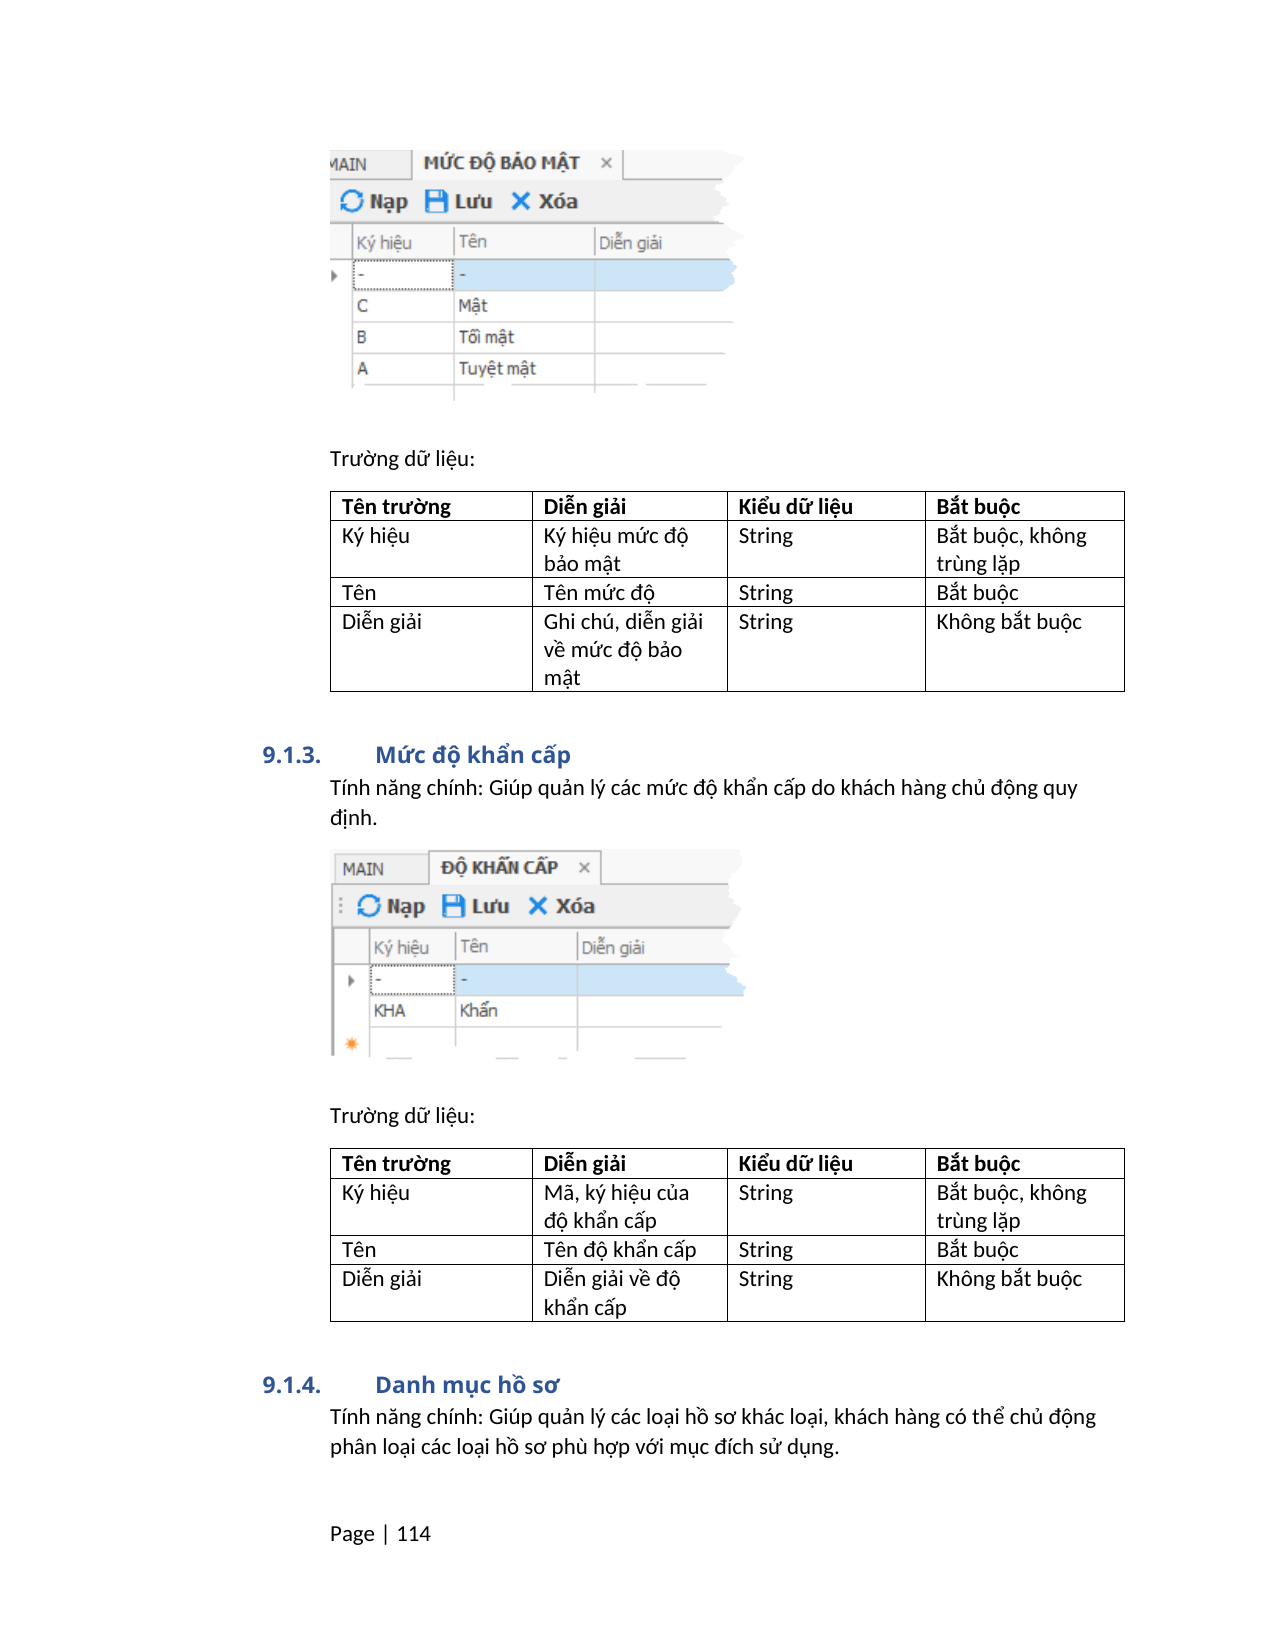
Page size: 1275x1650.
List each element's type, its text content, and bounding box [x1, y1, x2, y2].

table_cell Bắt buộc [926, 1236, 1124, 1263]
text Tính năng chính: Giúp quản lý các loại hồ sơ khác loại, khách hàng có thể chủ động phân loại các loại hồ sơ phù hợp với mục đích sử dụng. [330, 1402, 1125, 1461]
subtitle Danh mục hồ sơ [262, 1368, 1125, 1400]
table_cell Tên [331, 1236, 532, 1263]
table_cell Mã, ký hiệu của độ khẩn cấp [533, 1179, 727, 1234]
table_header Bắt buộc [926, 1149, 1124, 1177]
table_header Tên trường [331, 1149, 532, 1177]
table_cell String [728, 578, 925, 606]
table_header Diễn giải [533, 492, 727, 520]
table_cell Ghi chú, diễn giải về mức độ bảo mật [533, 607, 727, 691]
table_cell String [728, 1265, 925, 1321]
table_cell String [728, 1179, 925, 1234]
table_cell Tên [331, 578, 532, 606]
table_cell Bắt buộc [926, 578, 1124, 606]
table_cell Ký hiệu [331, 521, 532, 577]
table_cell String [728, 607, 925, 691]
table_cell Bắt buộc, không trùng lặp [926, 1179, 1124, 1234]
text Trường dữ liệu: [330, 1101, 1125, 1129]
picture [330, 150, 757, 425]
table_cell Bắt buộc, không trùng lặp [926, 521, 1124, 577]
table_header Kiểu dữ liệu [728, 1149, 925, 1177]
text Tính năng chính: Giúp quản lý các mức độ khẩn cấp do khách hàng chủ động quy định. [330, 773, 1125, 831]
text Trường dữ liệu: [330, 444, 1125, 472]
table_cell Ký hiệu [331, 1179, 532, 1234]
table_cell Diễn giải về độ khẩn cấp [533, 1265, 727, 1321]
table_cell String [728, 1236, 925, 1263]
table_cell Tên độ khẩn cấp [533, 1236, 727, 1263]
table_header Bắt buộc [926, 492, 1124, 520]
table_cell Ký hiệu mức độ bảo mật [533, 521, 727, 577]
table_cell Tên mức độ [533, 578, 727, 606]
subtitle Mức độ khẩn cấp [262, 739, 1125, 770]
table_cell Diễn giải [331, 607, 532, 691]
table_header Kiểu dữ liệu [728, 492, 925, 520]
table_cell String [728, 521, 925, 577]
table_header Tên trường [331, 492, 532, 520]
table_cell Không bắt buộc [926, 1265, 1124, 1321]
table_cell Không bắt buộc [926, 607, 1124, 691]
table_header Diễn giải [533, 1149, 727, 1177]
table_cell Diễn giải [331, 1265, 532, 1321]
picture [330, 849, 763, 1083]
